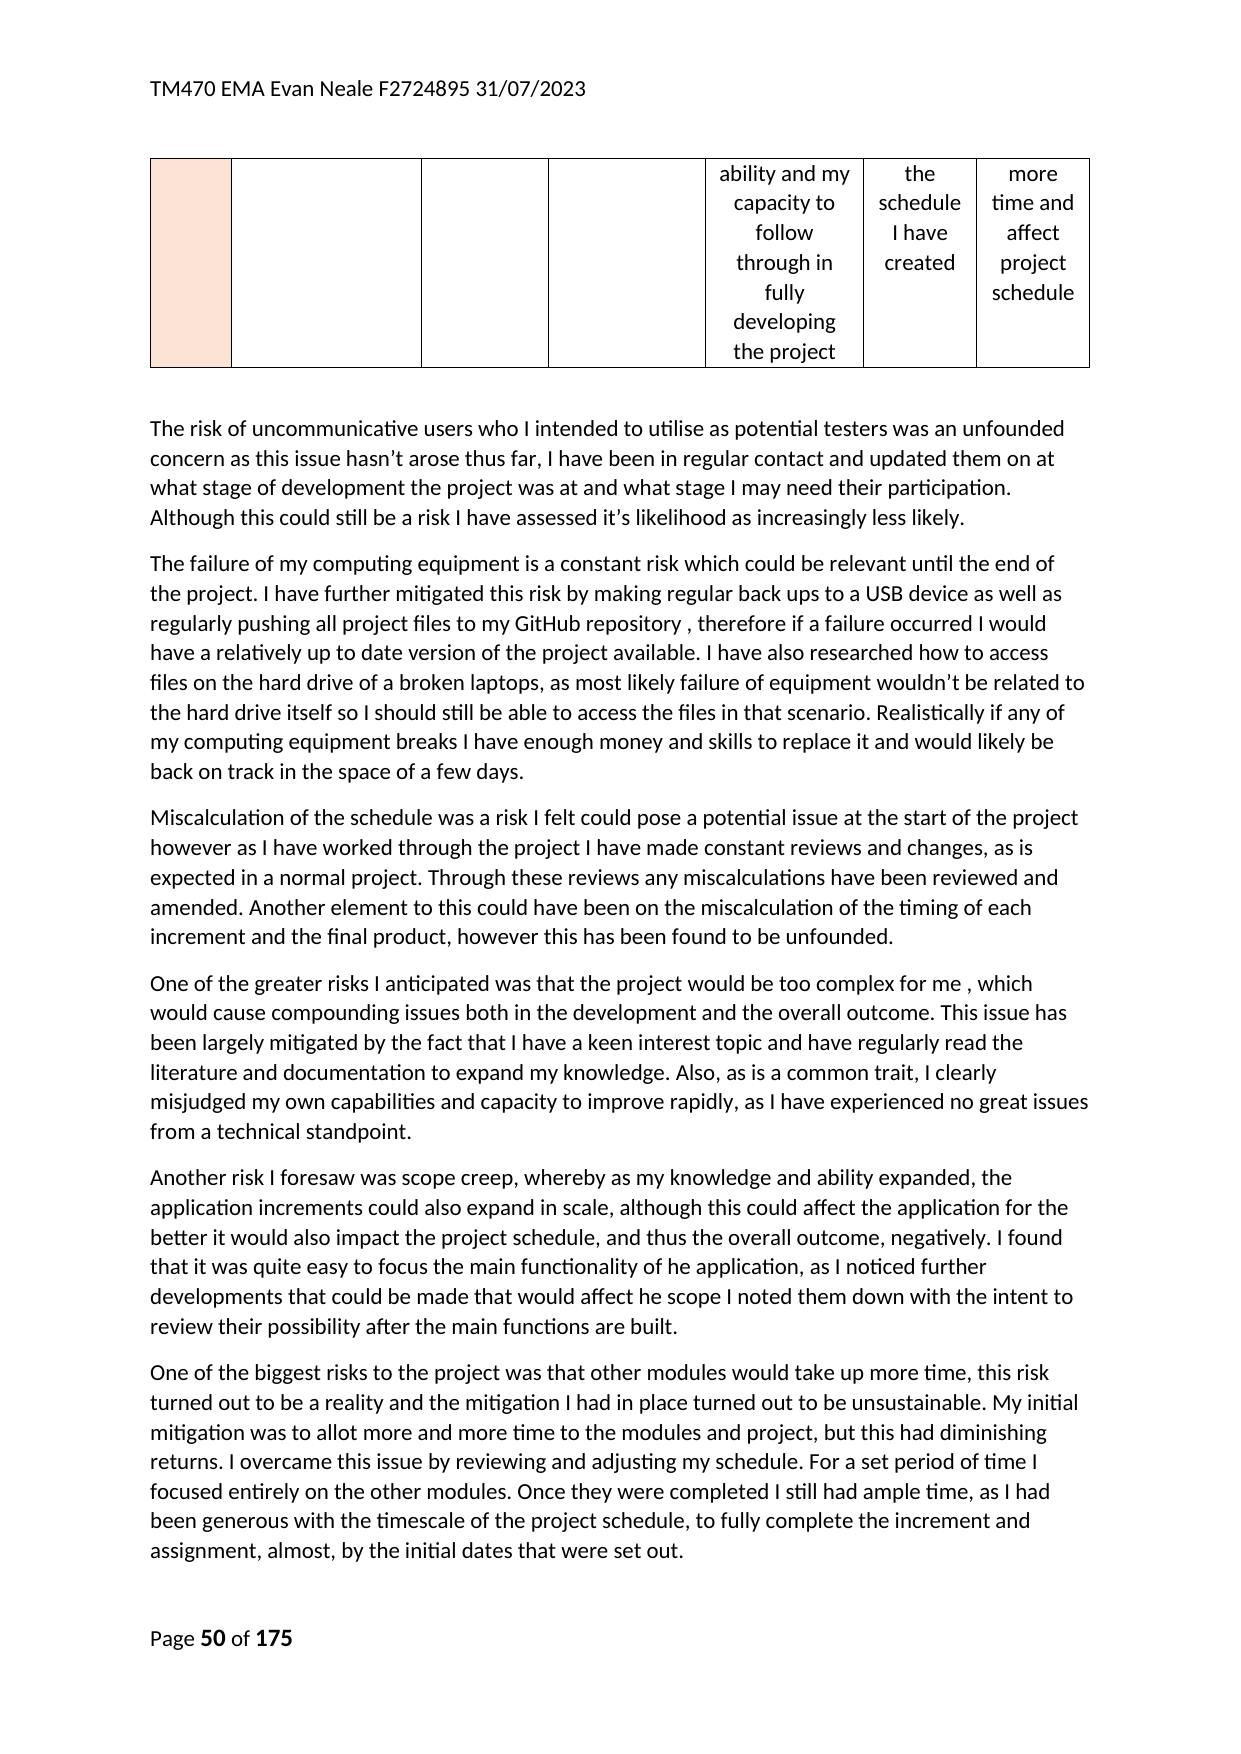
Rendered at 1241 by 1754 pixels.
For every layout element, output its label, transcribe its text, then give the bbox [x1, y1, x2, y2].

text The failure of my computing equipment is a constant risk which could be relevant until the end of the project. I have further mitigated this risk by making regular back ups to a USB device as well as regularly pushing all project files to my GitHub repository , therefore if a failure occurred I would have a relatively up to date version of the project available. I have also researched how to access files on the hard drive of a broken laptops, as most likely failure of equipment wouldn’t be related to the hard drive itself so I should still be able to access the files in that scenario. Realistically if any of my computing equipment breaks I have enough money and skills to replace it and would likely be back on track in the space of a few days. [150, 549, 1090, 785]
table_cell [706, 159, 863, 367]
text Another risk I foresaw was scope creep, whereby as my knowledge and ability expanded, the application increments could also expand in scale, although this could affect the application for the better it would also impact the project schedule, and thus the overall outcome, negatively. I found that it was quite easy to focus the main functionality of he application, as I noticed further developments that could be made that would affect he scope I noted them down with the intent to review their possibility after the main functions are built. [150, 1163, 1090, 1340]
text One of the biggest risks to the project was that other modules would take up more time, this risk turned out to be a reality and the mitigation I had in place turned out to be unsustainable. My initial mitigation was to allot more and more time to the modules and project, but this had diminishing returns. I overcame this issue by reviewing and adjusting my schedule. For a set period of time I focused entirely on the other modules. Once they were completed I still had ample time, as I had been generous with the timescale of the project schedule, to fully complete the increment and assignment, almost, by the initial dates that were set out. [150, 1358, 1090, 1564]
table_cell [864, 159, 976, 367]
text One of the greater risks I anticipated was that the project would be too complex for me , which would cause compounding issues both in the development and the overall outcome. This issue has been largely mitigated by the fact that I have a keen interest topic and have regularly read the literature and documentation to expand my knowledge. Also, as is a common trait, I clearly misjudged my own capabilities and capacity to improve rapidly, as I have experienced no great issues from a technical standpoint. [150, 969, 1090, 1145]
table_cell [232, 159, 421, 367]
text Miscalculation of the schedule was a risk I felt could pose a potential issue at the start of the project however as I have worked through the project I have made constant reviews and changes, as is expected in a normal project. Through these reviews any miscalculations have been reviewed and amended. Another element to this could have been on the miscalculation of the timing of each increment and the final product, however this has been found to be unfounded. [150, 803, 1090, 950]
table_cell Risk [151, 159, 231, 367]
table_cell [422, 159, 548, 367]
text The risk of uncommunicative users who I intended to utilise as potential testers was an unfounded concern as this issue hasn’t arose thus far, I have been in regular contact and updated them on at what stage of development the project was at and what stage I may need their participation. Although this could still be a risk I have assessed it’s likelihood as increasingly less likely. [150, 414, 1090, 531]
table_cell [977, 159, 1089, 367]
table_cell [549, 159, 705, 367]
